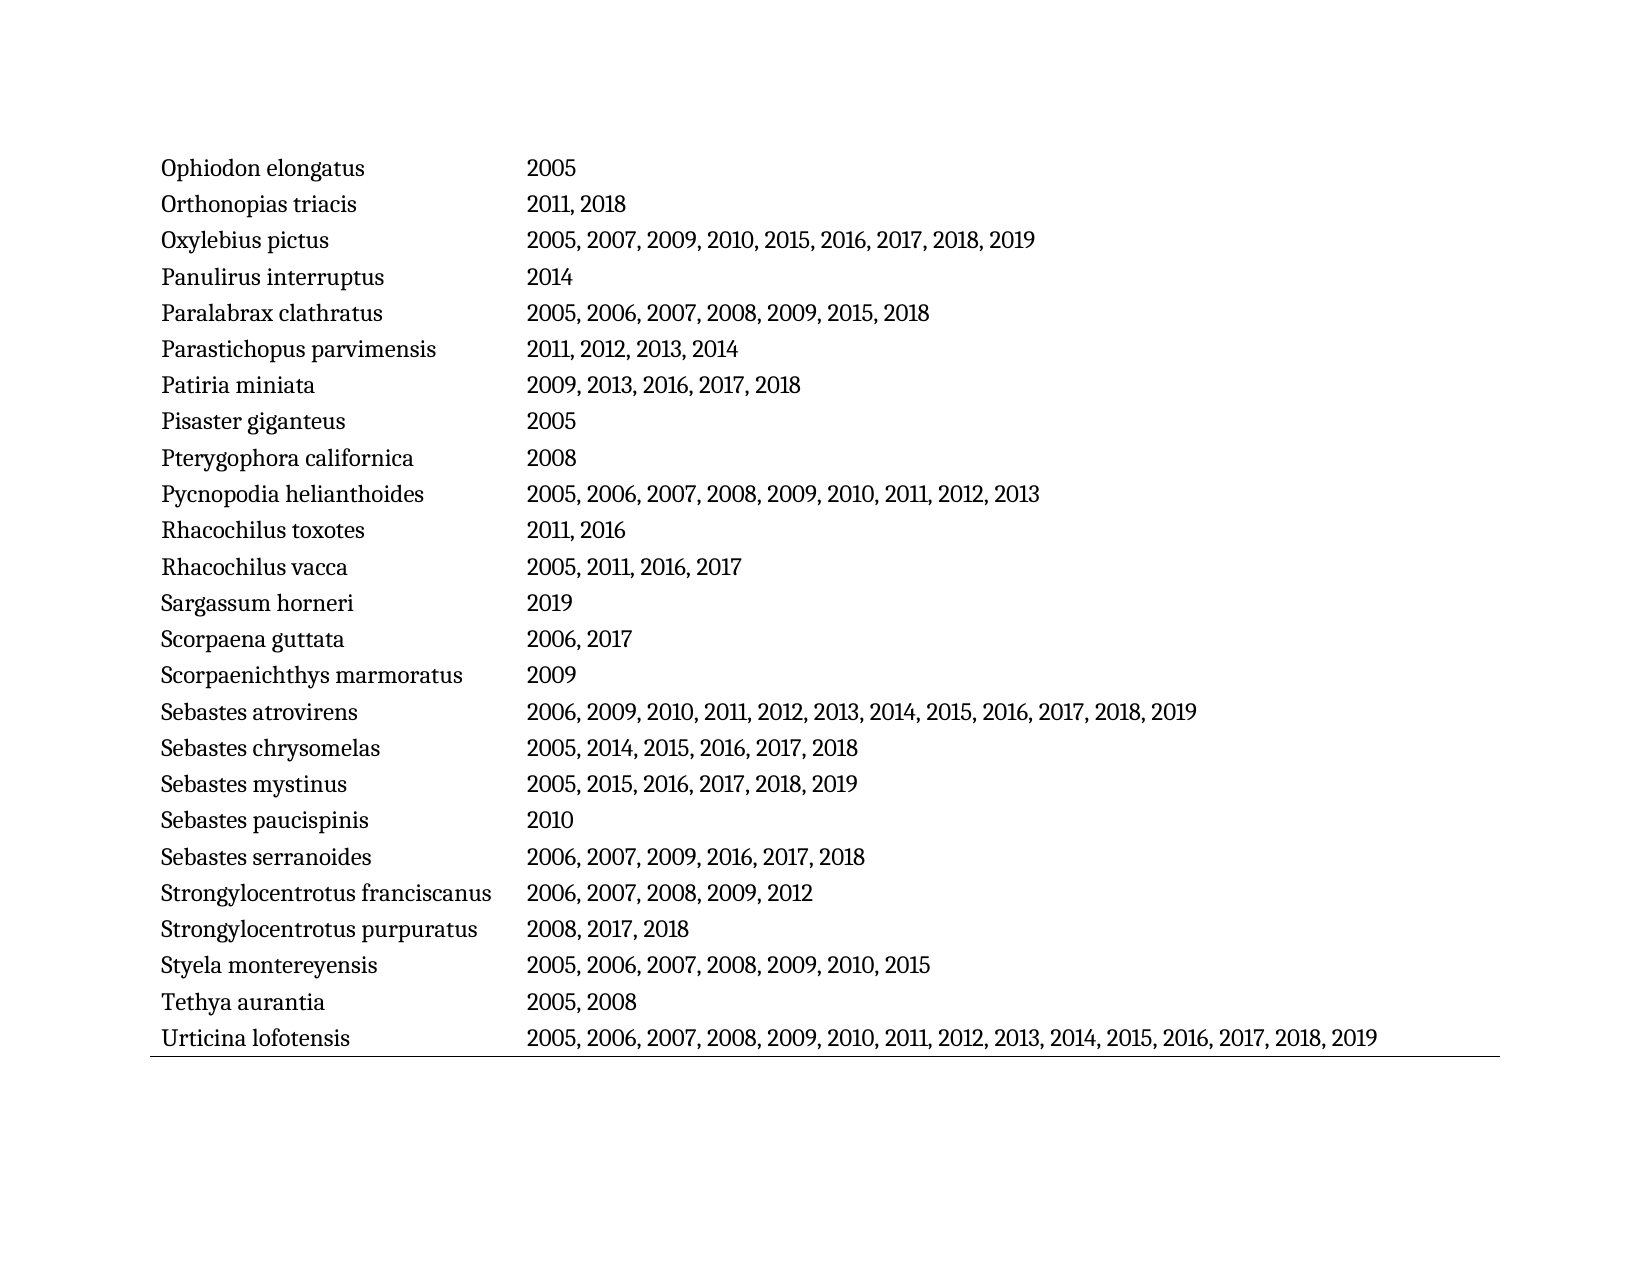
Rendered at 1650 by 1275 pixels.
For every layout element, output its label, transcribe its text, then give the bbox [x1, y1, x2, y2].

table_cell 2011, 2018 [516, 186, 1500, 222]
table_cell 2006, 2007, 2008, 2009, 2012 [516, 875, 1500, 911]
table_cell 2011, 2012, 2013, 2014 [516, 331, 1500, 367]
table_cell 2006, 2007, 2009, 2016, 2017, 2018 [516, 839, 1500, 875]
table_cell Pycnopodia helianthoides [150, 476, 516, 512]
table_cell 2005, 2008 [516, 984, 1500, 1020]
table_cell 2009, 2013, 2016, 2017, 2018 [516, 367, 1500, 404]
table_cell Pisaster giganteus [150, 404, 516, 440]
table_cell 2005, 2006, 2007, 2008, 2009, 2015, 2018 [516, 295, 1500, 331]
table_cell Sebastes atrovirens [150, 694, 516, 730]
table_cell 2005, 2006, 2007, 2008, 2009, 2010, 2011, 2012, 2013 [516, 476, 1500, 512]
table_cell 2006, 2017 [516, 621, 1500, 657]
table_cell Orthonopias triacis [150, 186, 516, 222]
table_cell Sebastes chrysomelas [150, 730, 516, 766]
table_cell 2005, 2007, 2009, 2010, 2015, 2016, 2017, 2018, 2019 [516, 222, 1500, 259]
table_cell 2006, 2009, 2010, 2011, 2012, 2013, 2014, 2015, 2016, 2017, 2018, 2019 [516, 694, 1500, 730]
table_cell 2008 [516, 440, 1500, 476]
table_cell 2009 [516, 657, 1500, 694]
table_cell Strongylocentrotus purpuratus [150, 911, 516, 947]
table_cell Pterygophora californica [150, 440, 516, 476]
table_cell Sebastes mystinus [150, 766, 516, 802]
table_cell 2005, 2015, 2016, 2017, 2018, 2019 [516, 766, 1500, 802]
table_cell Oxylebius pictus [150, 222, 516, 259]
table_cell Sebastes serranoides [150, 839, 516, 875]
table_cell Strongylocentrotus franciscanus [150, 875, 516, 911]
table_cell Ophiodon elongatus [150, 150, 516, 186]
table_cell Sebastes paucispinis [150, 803, 516, 839]
table_cell Panulirus interruptus [150, 259, 516, 295]
table_cell Rhacochilus vacca [150, 549, 516, 585]
table_cell Paralabrax clathratus [150, 295, 516, 331]
table_cell Patiria miniata [150, 367, 516, 404]
table_cell Parastichopus parvimensis [150, 331, 516, 367]
table_cell 2005, 2006, 2007, 2008, 2009, 2010, 2011, 2012, 2013, 2014, 2015, 2016, 2017, 2018, 2019 [516, 1020, 1500, 1056]
table_cell 2011, 2016 [516, 512, 1500, 549]
table_cell Scorpaenichthys marmoratus [150, 657, 516, 694]
table_cell Tethya aurantia [150, 984, 516, 1020]
table_cell 2005, 2014, 2015, 2016, 2017, 2018 [516, 730, 1500, 766]
table_cell 2005 [516, 150, 1500, 186]
table_cell Styela montereyensis [150, 948, 516, 984]
table_cell Scorpaena guttata [150, 621, 516, 657]
table_cell 2010 [516, 803, 1500, 839]
table_cell Urticina lofotensis [150, 1020, 516, 1056]
table_cell 2008, 2017, 2018 [516, 911, 1500, 947]
table_cell 2005 [516, 404, 1500, 440]
table_cell 2014 [516, 259, 1500, 295]
table_cell 2019 [516, 585, 1500, 621]
table_cell 2005, 2006, 2007, 2008, 2009, 2010, 2015 [516, 948, 1500, 984]
table_cell Rhacochilus toxotes [150, 512, 516, 549]
table_cell 2005, 2011, 2016, 2017 [516, 549, 1500, 585]
table_cell Sargassum horneri [150, 585, 516, 621]
